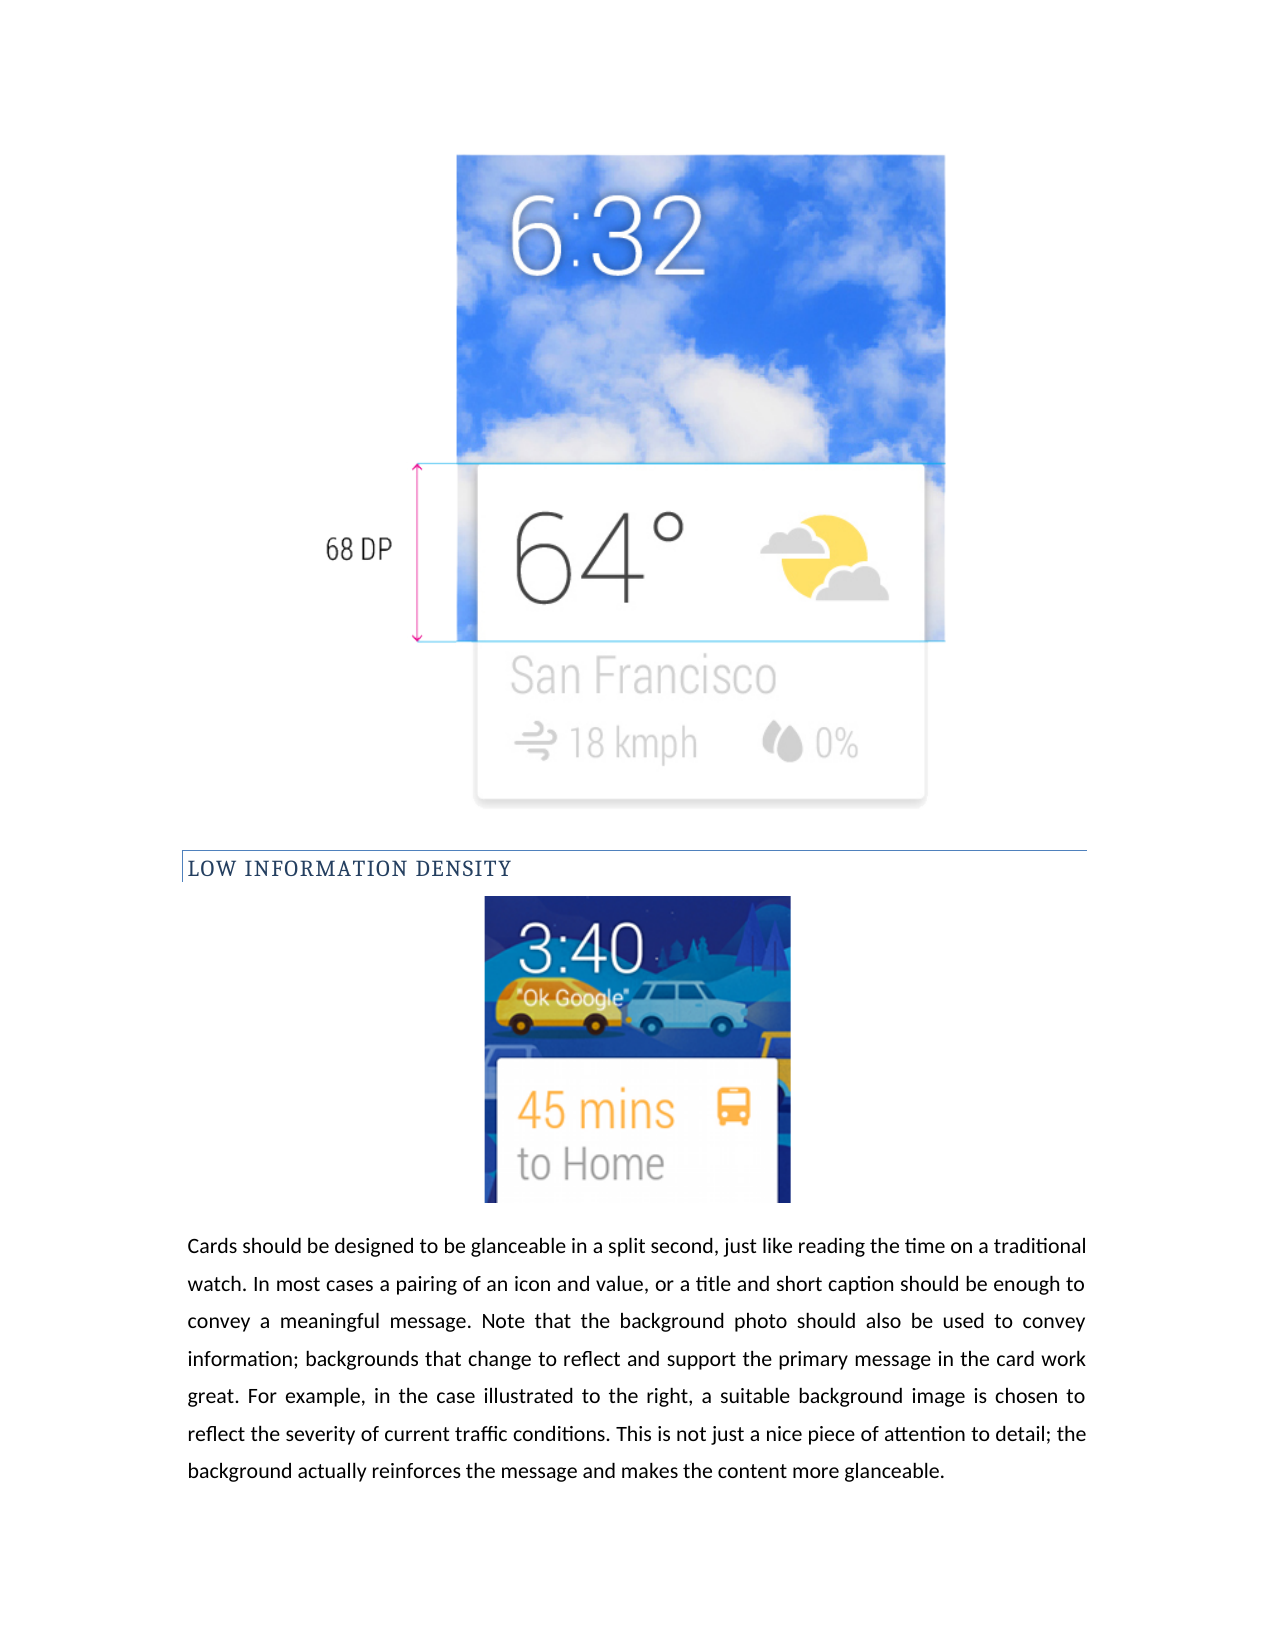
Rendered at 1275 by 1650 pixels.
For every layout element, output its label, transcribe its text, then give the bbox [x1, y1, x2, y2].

picture [324, 150, 951, 819]
subtitle Low Information Density [183, 851, 1087, 882]
picture [484, 896, 791, 1203]
text Cards should be designed to be glanceable in a split second, just like reading the time on a traditional watch. In most cases a pairing of an icon and value, or a title and short caption should be enough to convey a meaningful message. Note that the background photo should also be used to convey information; backgrounds that change to reflect and support the primary message in the card work great. For example, in the case illustrated to the right, a suitable background image is chosen to reflect the severity of current traffic conditions. This is not just a nice piece of attention to detail; the background actually reinforces the message and makes the content more glanceable. [187, 1221, 1087, 1484]
